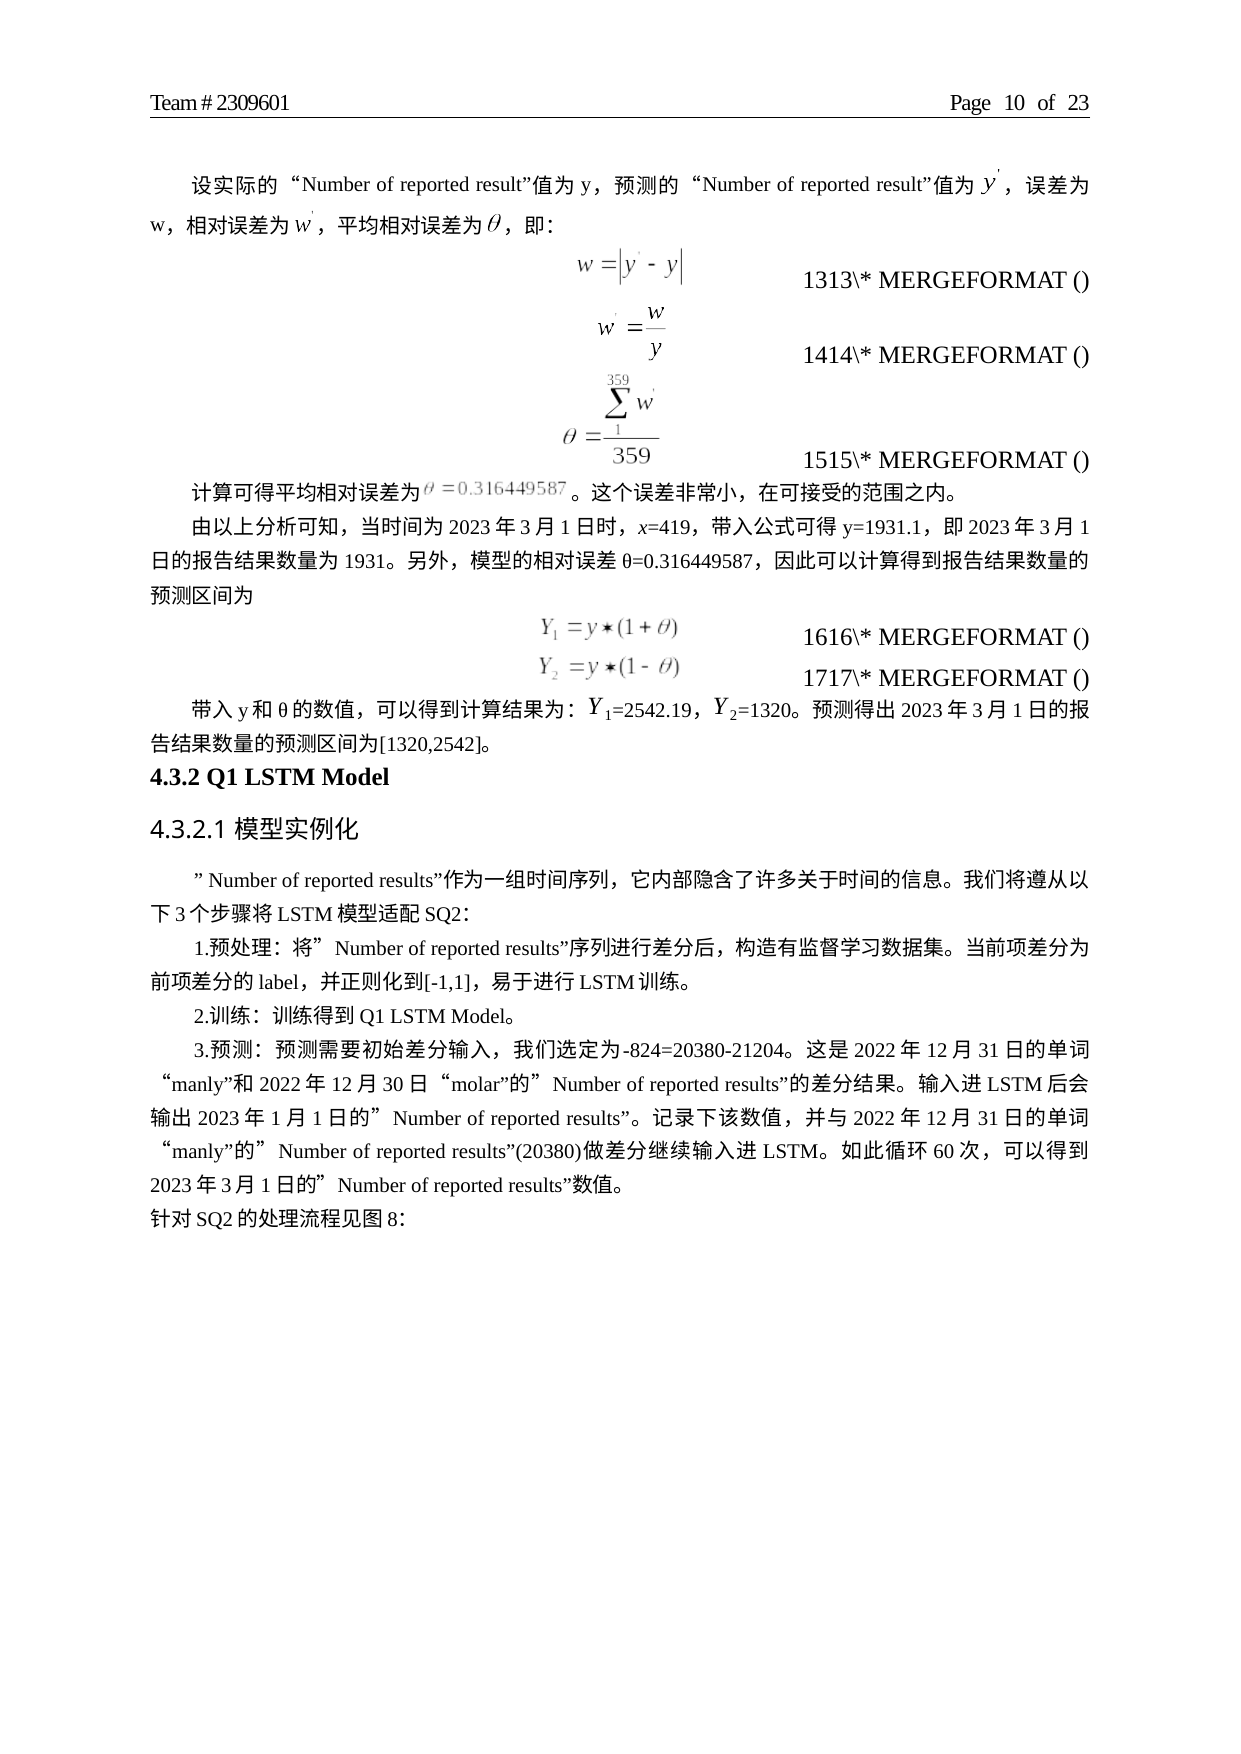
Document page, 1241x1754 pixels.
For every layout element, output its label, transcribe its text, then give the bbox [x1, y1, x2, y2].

text 由以上分析可知，当时间为2023年3月1日时，x=419，带入公式可得y=1931.1，即2023年3月1日的报告结果数量为1931。另外，模型的相对误差θ=0.316449587，因此可以计算得到报告结果数量的预测区间为 [150, 508, 1090, 610]
text 带入y和θ的数值，可以得到计算结果为：=2542.19，=1320。预测得出2023年3月1日的报告结果数量的预测区间为[1320,2542]。 [150, 691, 1090, 759]
subtitle 4.3.2 Q1 LSTM Model [150, 759, 1090, 793]
text 1.预处理：将”Number of reported results”序列进行差分后，构造有监督学习数据集。当前项差分为前项差分的label，并正则化到[-1,1]，易于进行LSTM训练。 [150, 929, 1090, 997]
subtitle 4.3.2.1 模型实例化 [150, 793, 1090, 861]
text 计算可得平均相对误差为。这个误差非常小，在可接受的范围之内。 [150, 474, 1090, 508]
text 3.预测：预测需要初始差分输入，我们选定为-824=20380-21204。这是2022年12月31日的单词“manly”和2022年12月30日“molar”的”Number of reported results”的差分结果。输入进LSTM后会输出2023年1月1日的”Number of reported results”。记录下该数值，并与2022年12月31日的单词“manly”的”Number of reported results”(20380)做差分继续输入进LSTM。如此循环60次，可以得到2023年3月1日的”Number of reported results”数值。 [150, 1031, 1090, 1201]
text 2.训练：训练得到Q1 LSTM Model。 [150, 997, 1090, 1031]
text 设实际的“Number of reported result”值为y，预测的“Number of reported result”值为，误差为w，相对误差为，平均相对误差为，即： [150, 164, 1090, 243]
text 针对SQ2的处理流程见图8： [150, 1201, 1090, 1235]
text ” Number of reported results”作为一组时间序列，它内部隐含了许多关于时间的信息。我们将遵从以下3个步骤将LSTM模型适配SQ2： [150, 861, 1090, 929]
